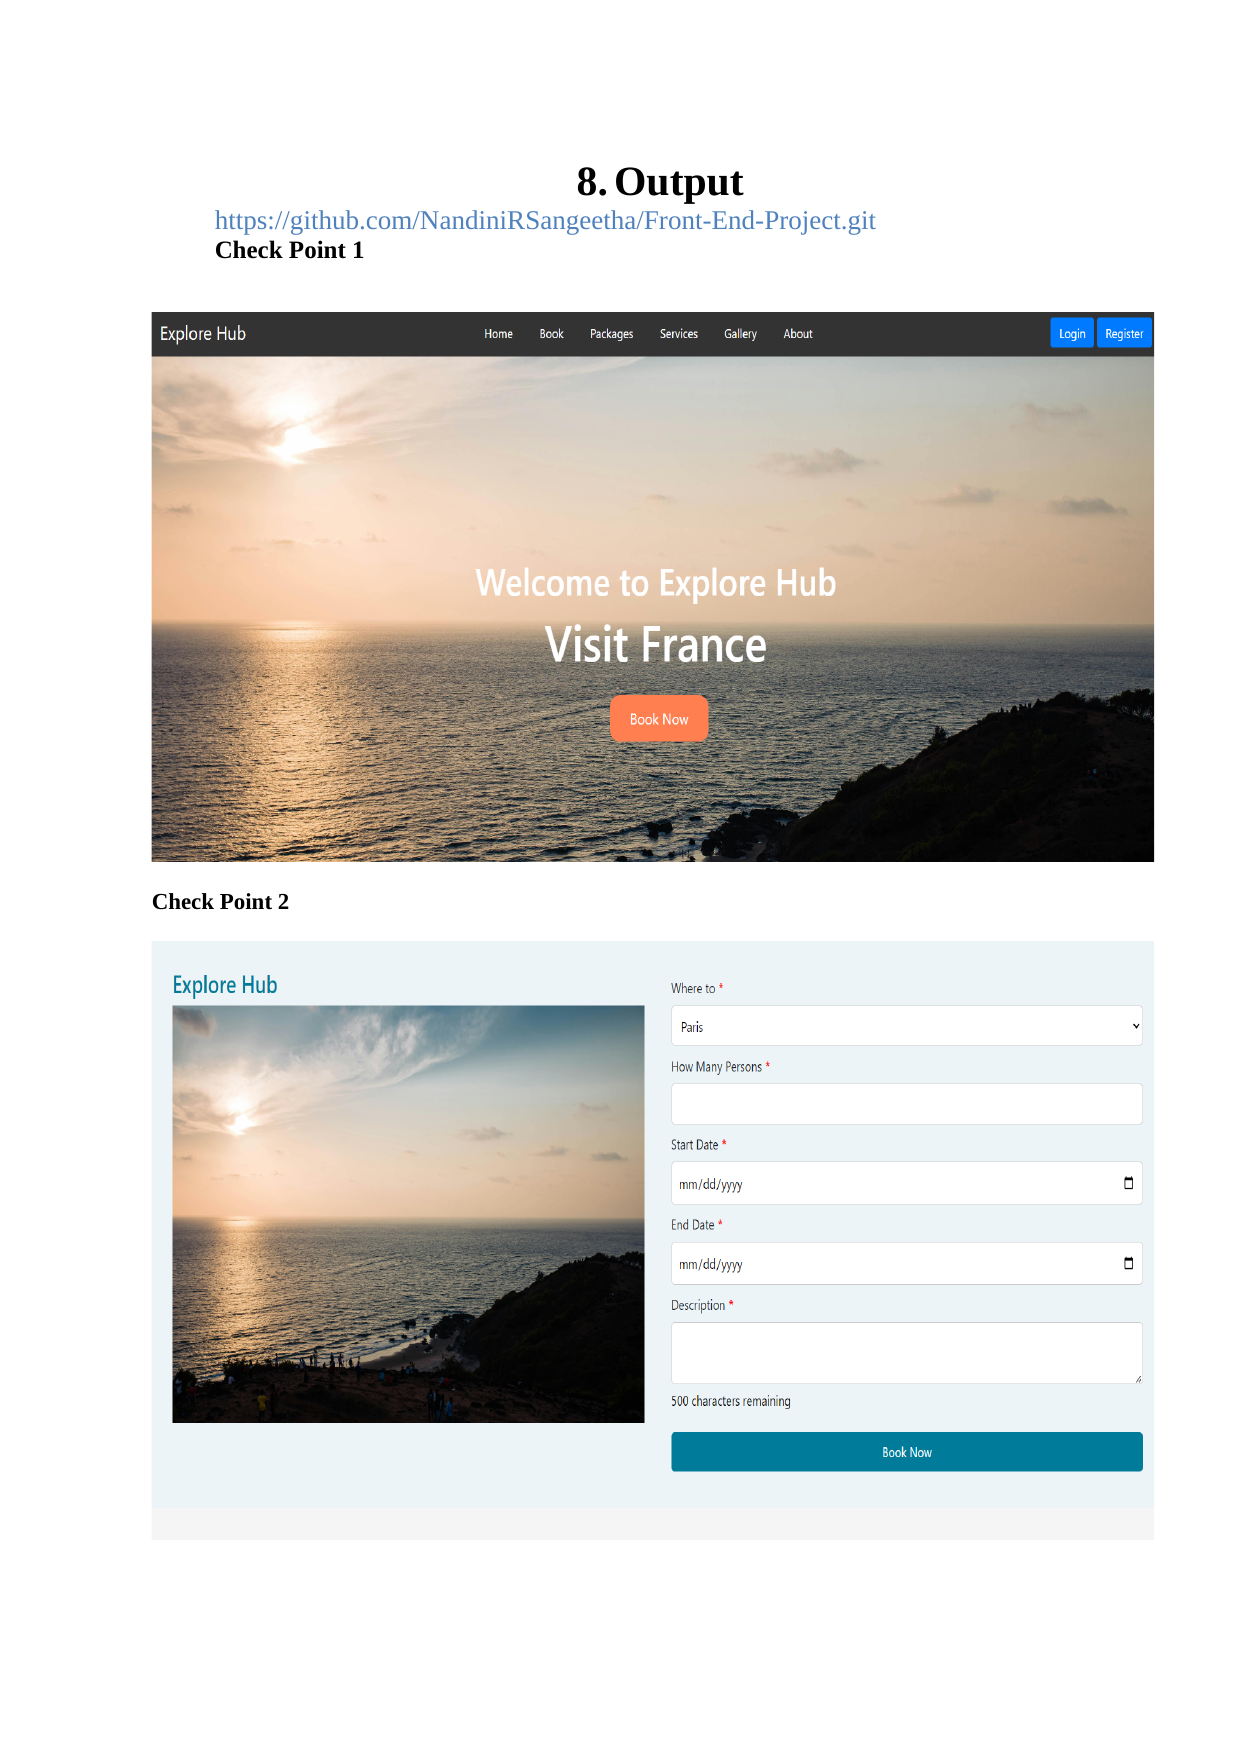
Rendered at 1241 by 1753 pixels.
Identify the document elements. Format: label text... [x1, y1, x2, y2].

list Check Point 1 [214, 235, 1143, 264]
picture [151, 312, 1155, 862]
list https://github.com/NandiniRSangeetha/Front-End-Project.git [214, 204, 1143, 235]
list Output [177, 156, 1143, 204]
text Check Point 2 [152, 888, 1143, 915]
picture [151, 941, 1155, 1540]
